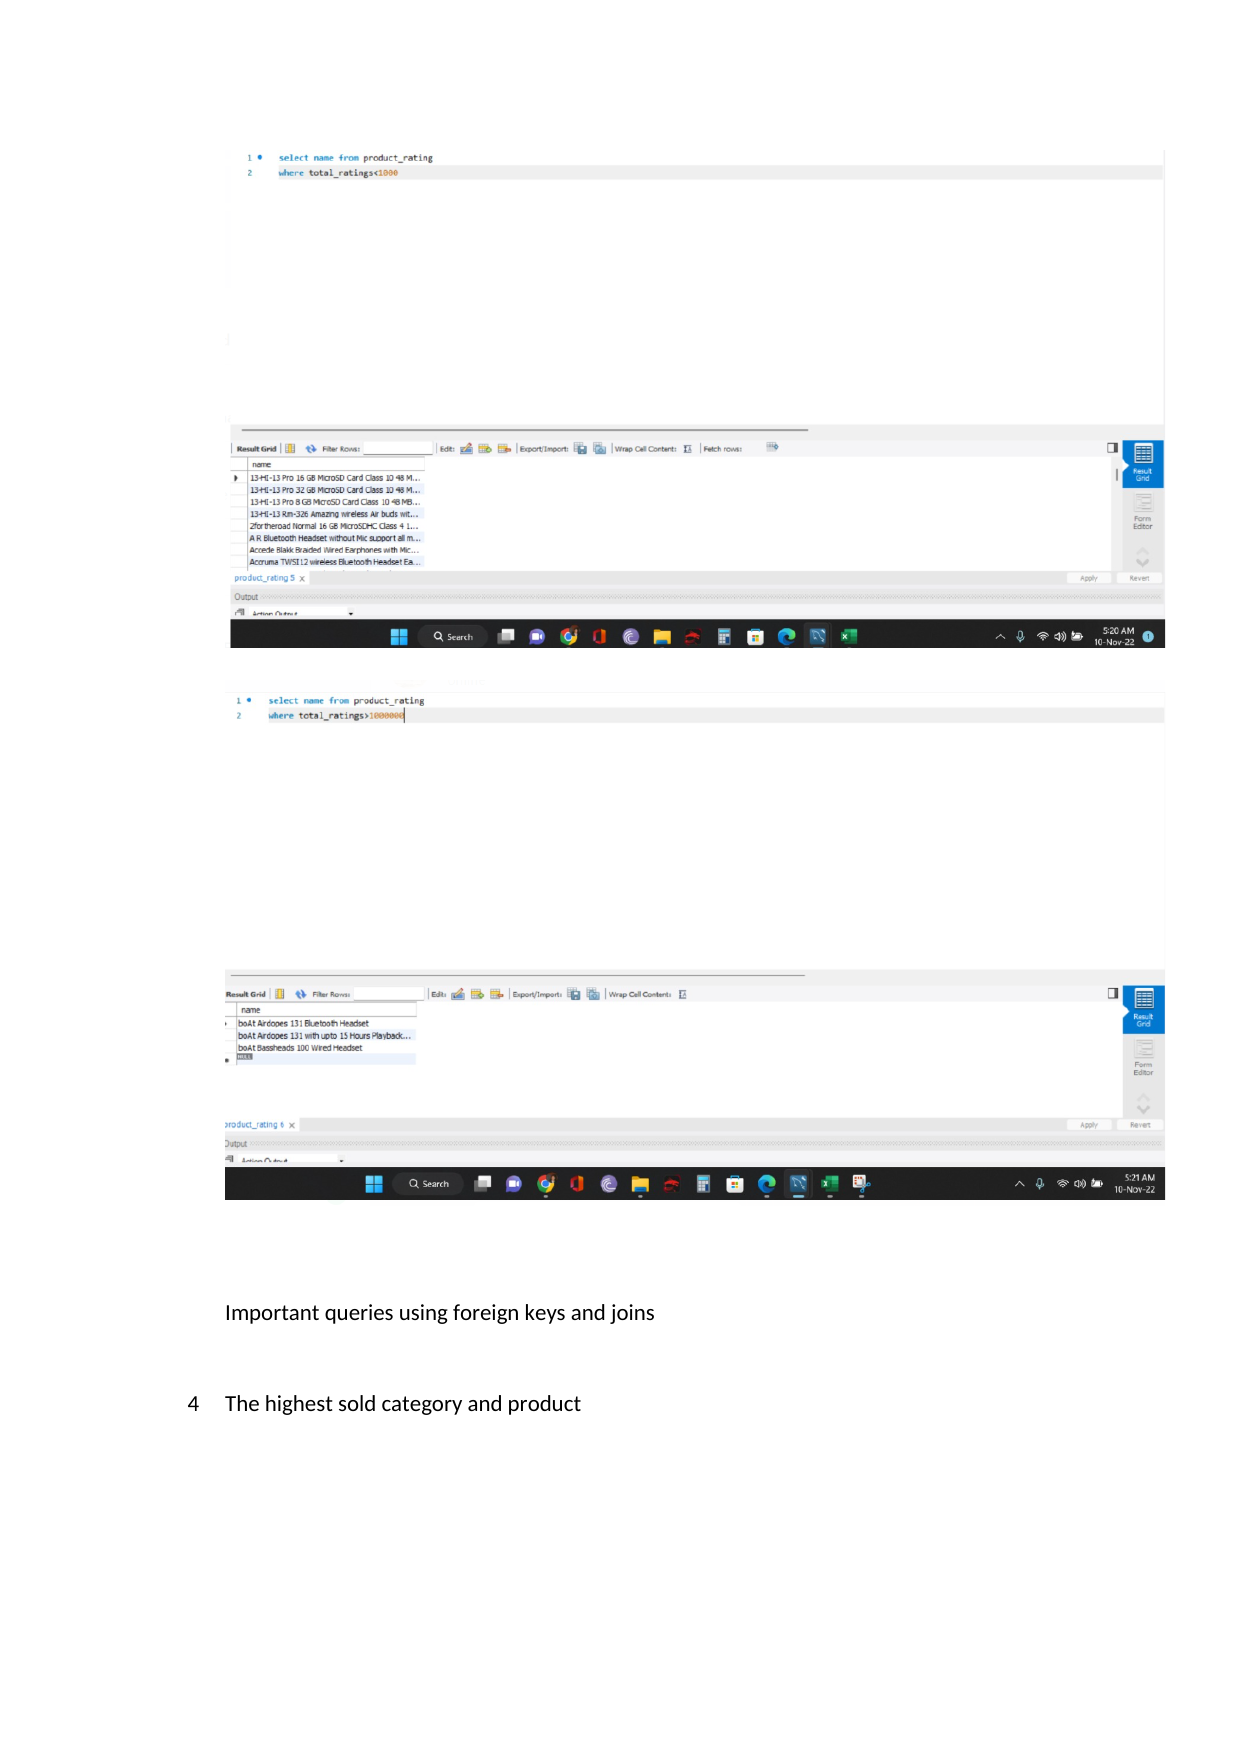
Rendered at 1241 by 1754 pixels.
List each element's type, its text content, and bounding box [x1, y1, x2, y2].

picture [225, 150, 1166, 648]
list Important queries using foreign keys and joins [225, 1298, 1090, 1326]
list The highest sold category and product [187, 1389, 1090, 1417]
picture [225, 680, 1166, 1206]
